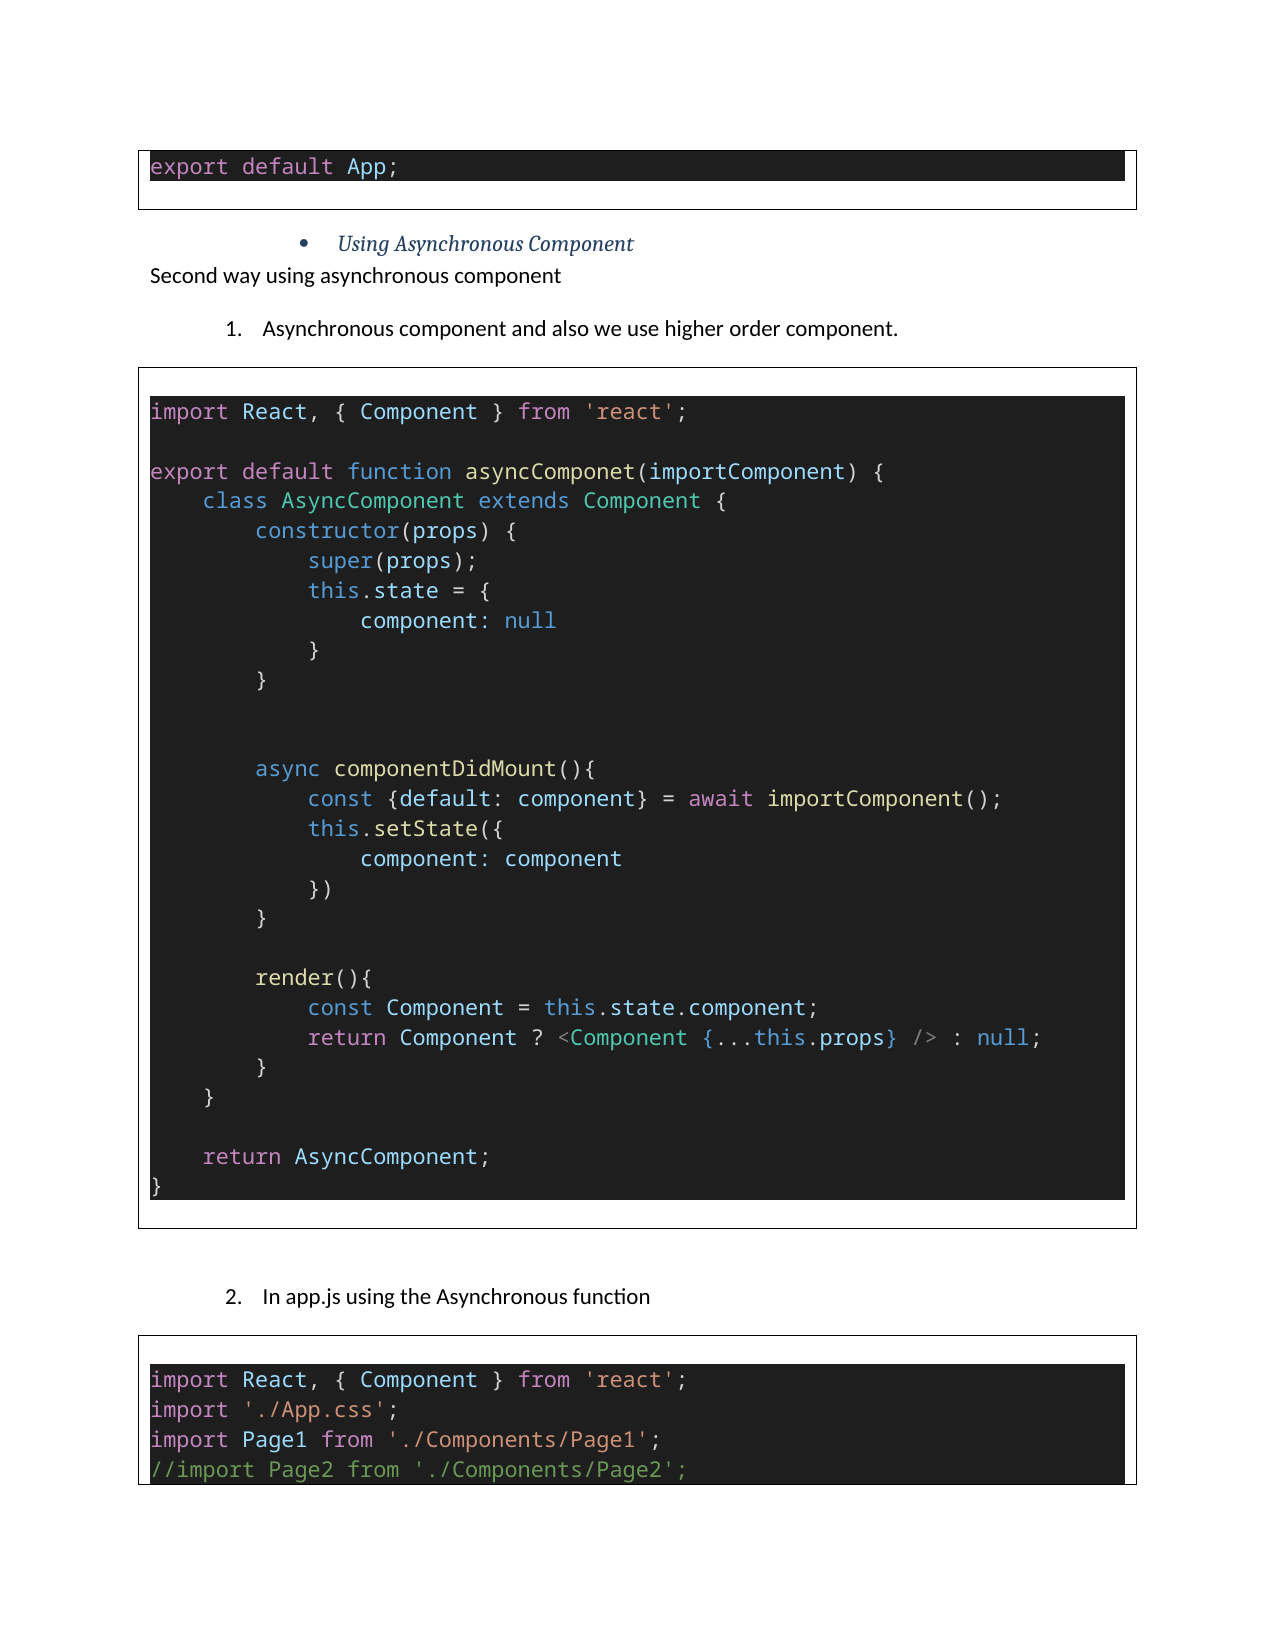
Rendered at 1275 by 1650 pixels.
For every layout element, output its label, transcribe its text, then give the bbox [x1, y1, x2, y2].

list In app.js using the Asynchronous function [225, 1282, 1125, 1310]
table_header import React, { Component } from 'react'; export default function asyncComponet(importComponent) { class AsyncComponent extends Component { constructor(props) { super(props); this.state = { component: null } } async componentDidMount(){ const {default: component} = await importComponent(); this.setState({ component: component }) } render(){ const Component = this.state.component; return Component ? <Component {...this.props} /> : null; } } return AsyncComponent; } [139, 368, 1136, 1228]
text Second way using asynchronous component [150, 261, 1125, 289]
list Asynchronous component and also we use higher order component. [225, 314, 1125, 342]
subtitle Using Asynchronous Component [300, 231, 1125, 257]
